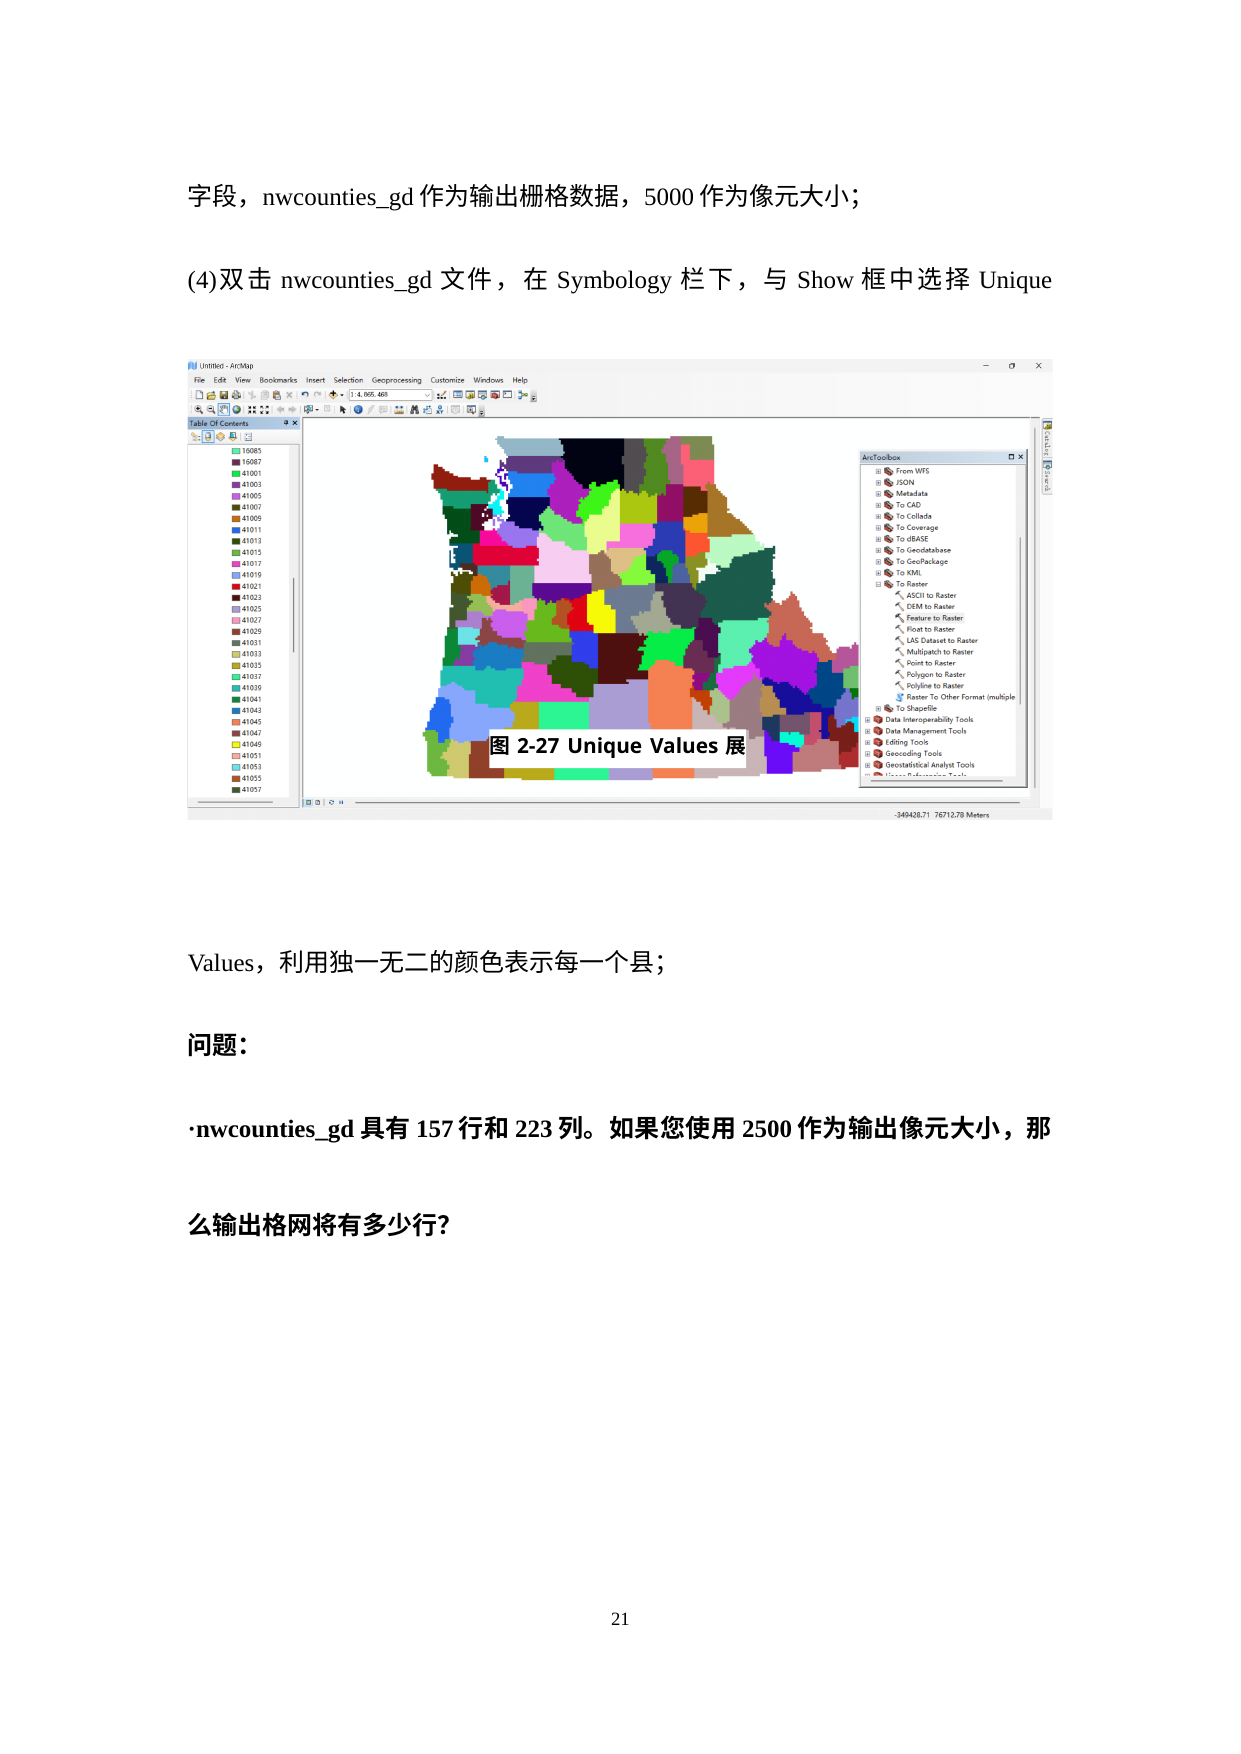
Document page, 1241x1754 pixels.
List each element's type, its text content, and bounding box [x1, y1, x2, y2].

picture [187, 359, 1053, 820]
text (3)利用 Feature to Raster工具，选择nwcounties作为输入要素，选择FIPS作为字段，nwcounties_gd作为输出栅格数据，5000作为像元大小； [187, 162, 1053, 227]
text 问题： [187, 1011, 1053, 1076]
text (4)双击nwcounties_gd文件，在Symbology栏下，与Show框中选择Unique Values，利用独一无二的颜色表示每一个县； [187, 820, 1053, 993]
text ·nwcounties_gd具有157行和223列。如果您使用2500作为输出像元大小，那么输出格网将有多少行？ [187, 1094, 1053, 1256]
text (4)双击nwcounties_gd文件，在Symbology栏下，与Show框中选择Unique Values，利用独一无二的颜色表示每一个县； [187, 245, 1053, 359]
